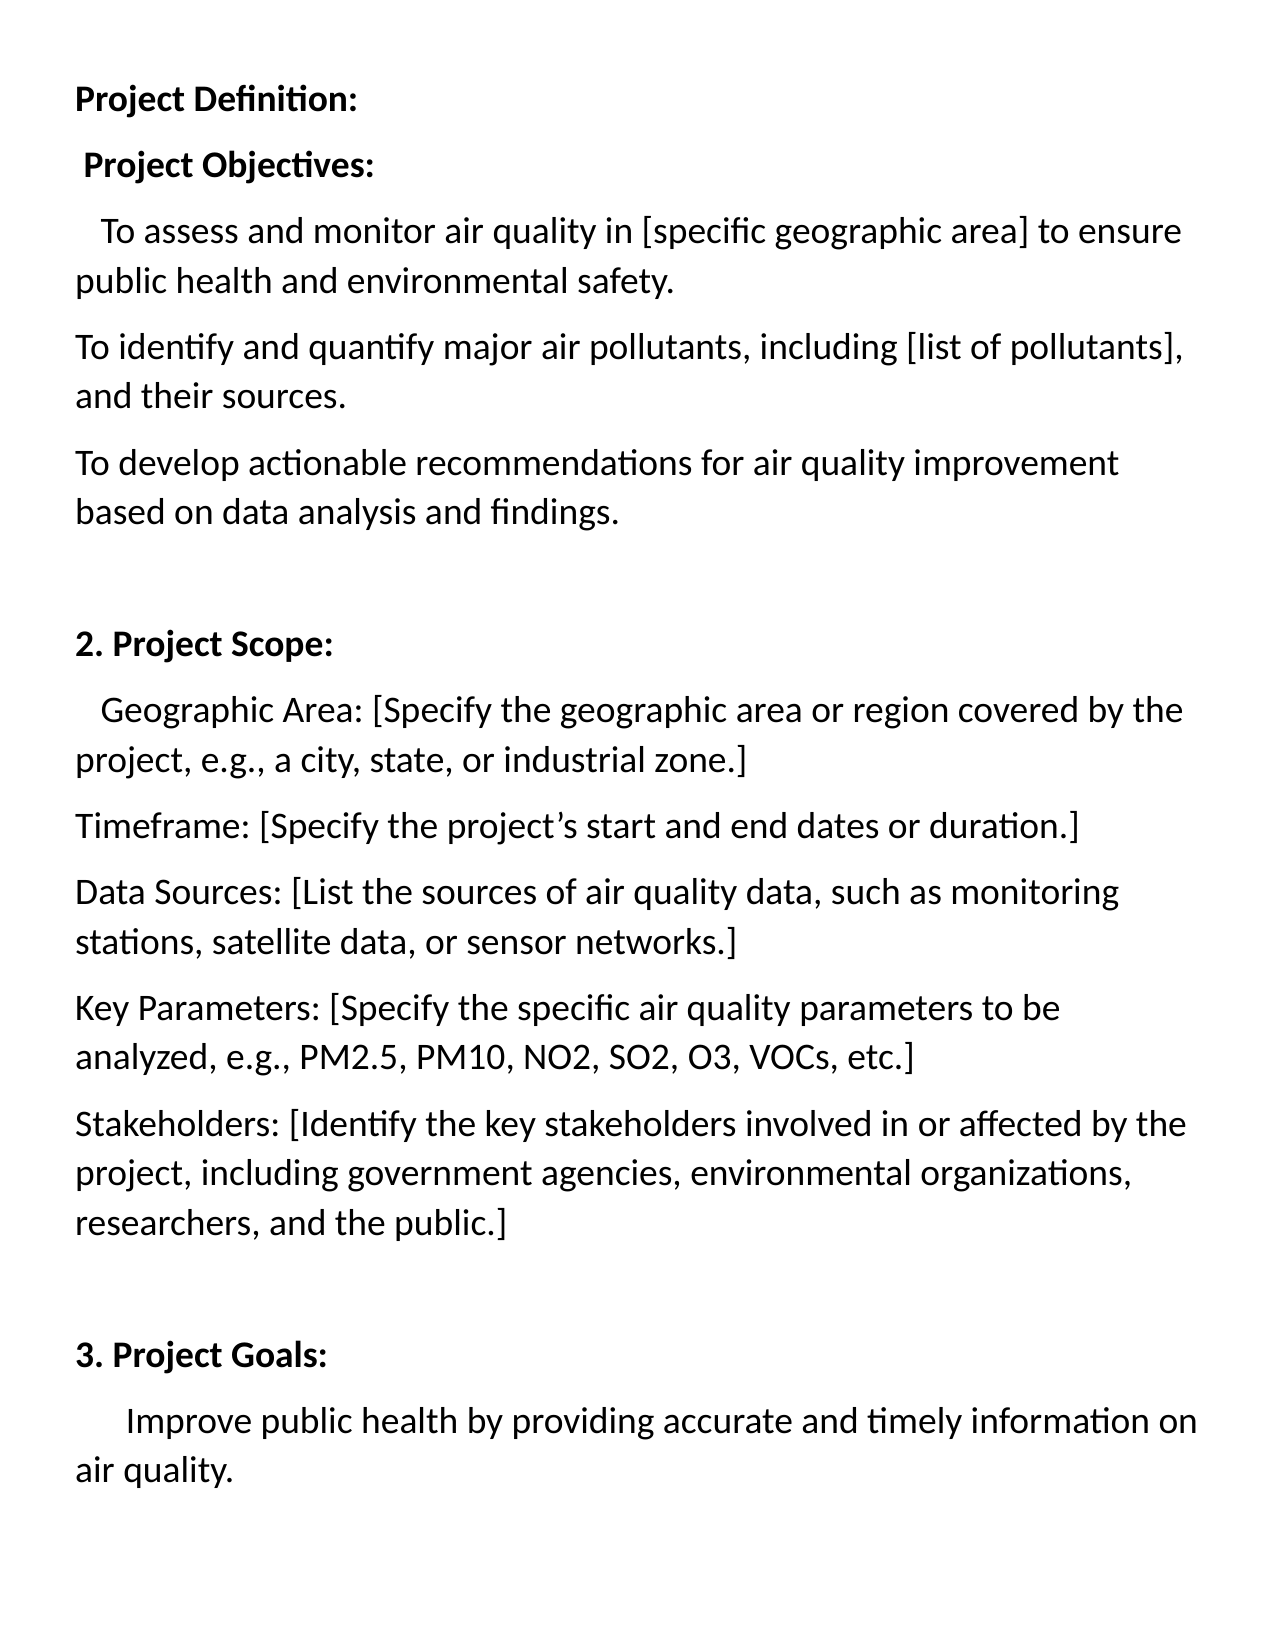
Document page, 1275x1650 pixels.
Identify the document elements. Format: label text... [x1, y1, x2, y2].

text Project Definition: [75, 75, 1200, 121]
text 3. Project Goals: [75, 1331, 1200, 1377]
text Improve public health by providing accurate and timely information on air quality. [75, 1397, 1200, 1492]
text Timeframe: [Specify the project’s start and end dates or duration.] [75, 802, 1200, 848]
text To assess and monitor air quality in [specific geographic area] to ensure public health and environmental safety. [75, 207, 1200, 303]
text 2. Project Scope: [75, 620, 1200, 666]
text Data Sources: [List the sources of air quality data, such as monitoring stations, satellite data, or sensor networks.] [75, 868, 1200, 963]
text Stakeholders: [Identify the key stakeholders involved in or affected by the project, including government agencies, environmental organizations, researchers, and the public.] [75, 1099, 1200, 1244]
text Geographic Area: [Specify the geographic area or region covered by the project, e.g., a city, state, or industrial zone.] [75, 686, 1200, 782]
text To identify and quantify major air pollutants, including [list of pollutants], and their sources. [75, 323, 1200, 418]
text To develop actionable recommendations for air quality improvement based on data analysis and findings. [75, 438, 1200, 534]
text Project Objectives: [75, 141, 1200, 187]
text Key Parameters: [Specify the specific air quality parameters to be analyzed, e.g., PM2.5, PM10, NO2, SO2, O3, VOCs, etc.] [75, 984, 1200, 1079]
